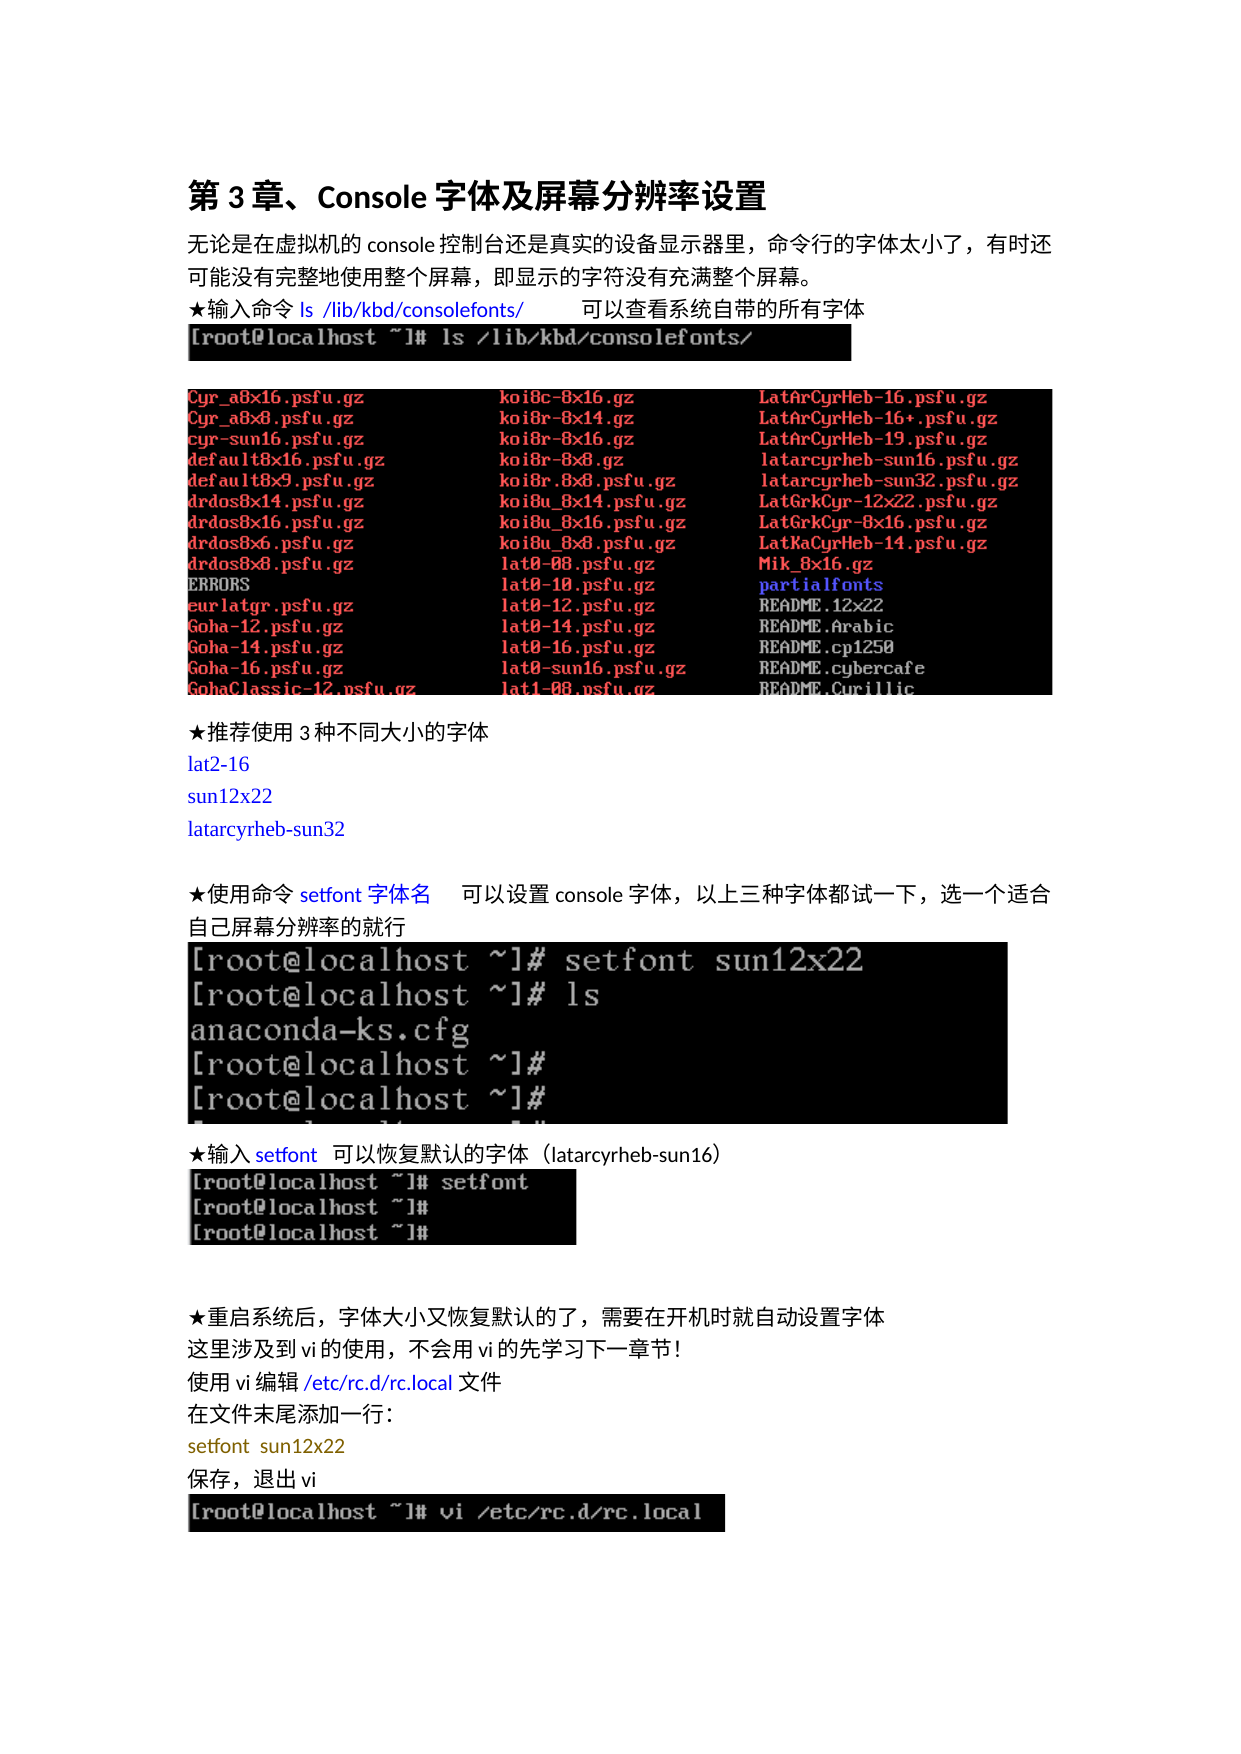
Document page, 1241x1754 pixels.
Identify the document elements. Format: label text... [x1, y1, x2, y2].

text 第3章、Console字体及屏幕分辨率设置 [187, 162, 1053, 227]
text ★输入命令 ls /lib/kbd/consolefonts/ 可以查看系统自带的所有字体 [187, 292, 1053, 324]
text ★输入setfont 可以恢复默认的字体（latarcyrheb-sun16） [187, 1137, 1053, 1169]
text ★使用命令 setfont 字体名 可以设置console字体，以上三种字体都试一下，选一个适合自己屏幕分辨率的就行 [187, 877, 1053, 942]
text latarcyrheb-sun32 [187, 812, 1053, 844]
picture [187, 1169, 577, 1245]
picture [187, 389, 1053, 695]
text setfont sun12x22 [187, 1429, 1053, 1462]
text 在文件末尾添加一行： [187, 1397, 1053, 1429]
picture [187, 1494, 725, 1532]
text 保存，退出vi [187, 1462, 1053, 1494]
text 无论是在虚拟机的console控制台还是真实的设备显示器里，命令行的字体太小了，有时还可能没有完整地使用整个屏幕，即显示的字符没有充满整个屏幕。 [187, 227, 1053, 292]
text sun12x22 [187, 779, 1053, 812]
text ★推荐使用3种不同大小的字体 [187, 714, 1053, 747]
picture [187, 324, 852, 361]
text lat2-16 [187, 747, 1053, 779]
picture [187, 942, 1008, 1124]
text 这里涉及到vi的使用，不会用vi的先学习下一章节！ [187, 1332, 1053, 1364]
text 使用vi编辑 /etc/rc.d/rc.local 文件 [187, 1364, 1053, 1397]
text ★重启系统后，字体大小又恢复默认的了，需要在开机时就自动设置字体 [187, 1299, 1053, 1332]
